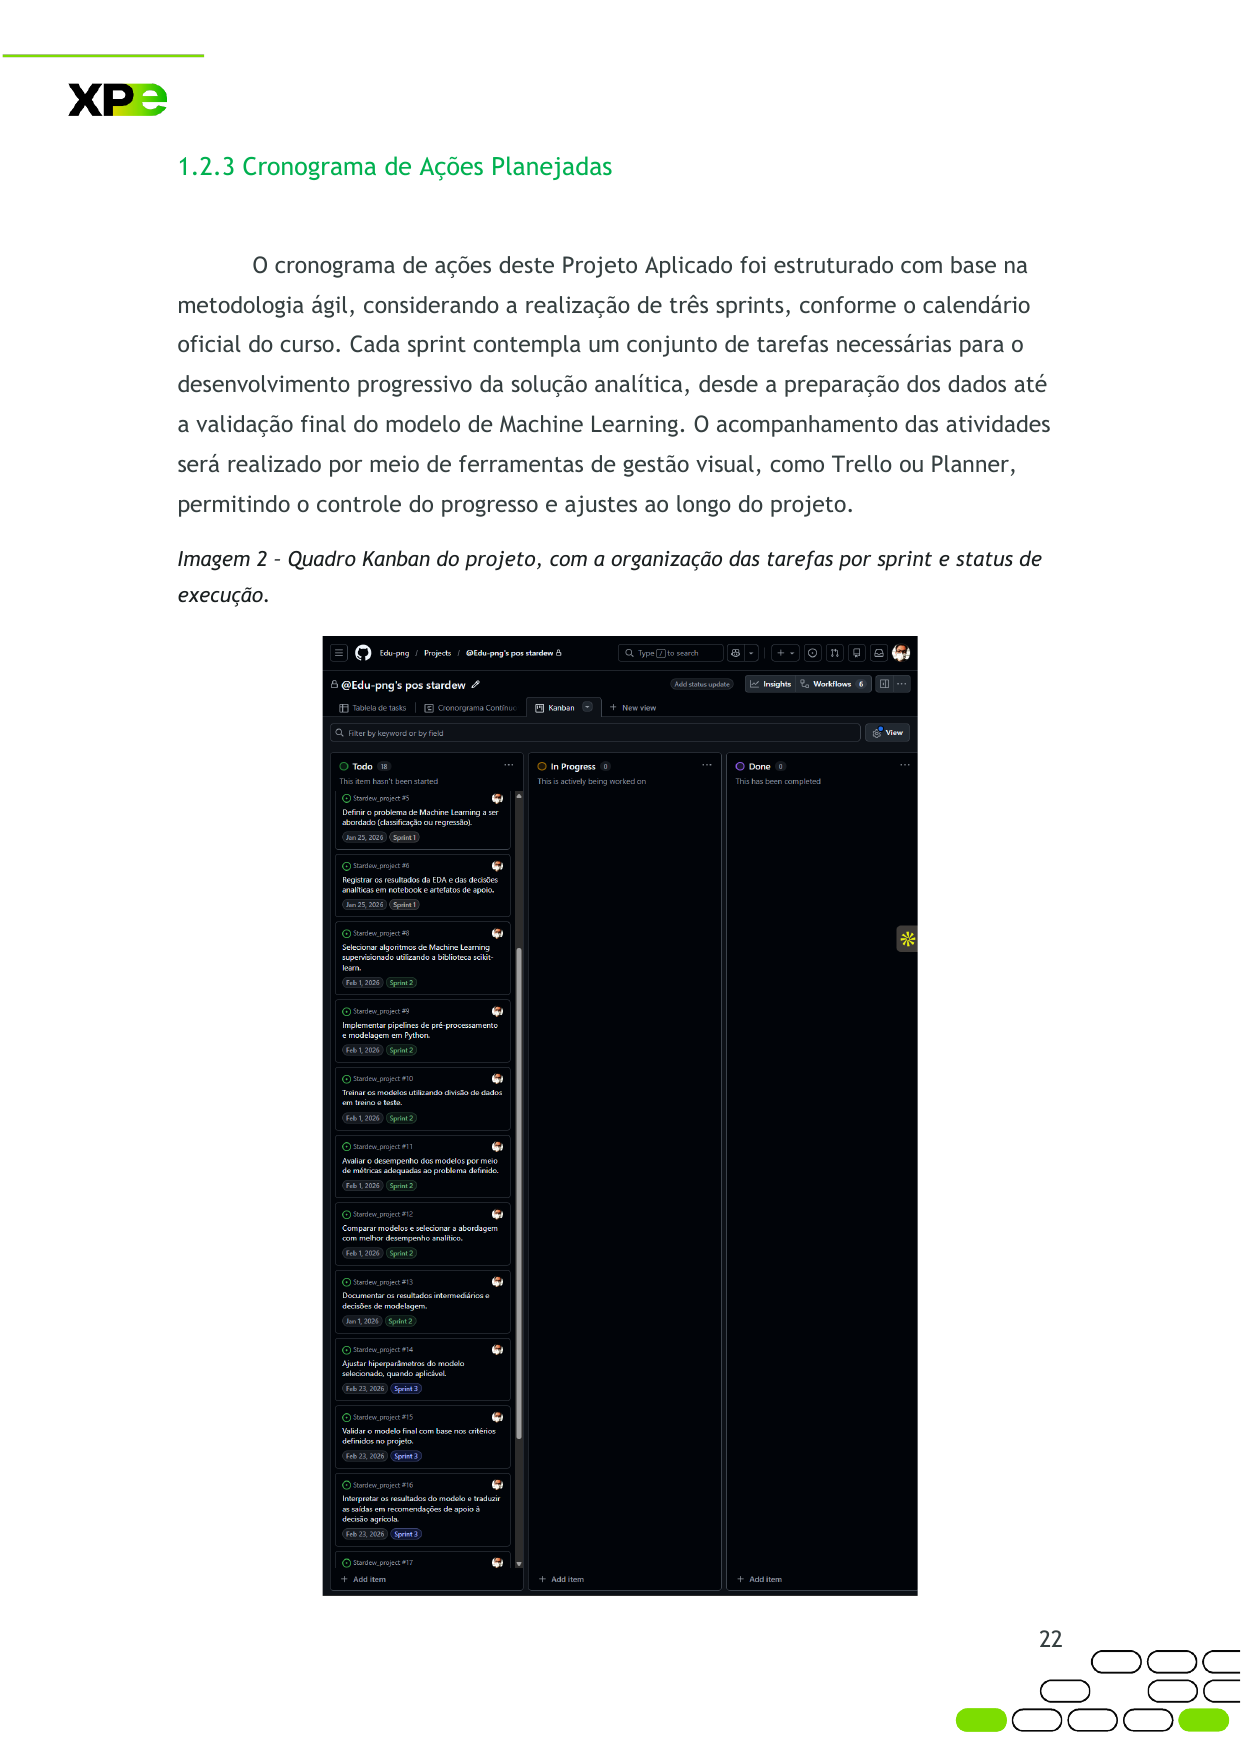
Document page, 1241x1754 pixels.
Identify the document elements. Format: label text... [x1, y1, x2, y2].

subtitle 1.2.3 Cronograma de Ações Planejadas [177, 152, 1063, 181]
text O cronograma de ações deste Projeto Aplicado foi estruturado com base na metodologia ágil, considerando a realização de três sprints, conforme o calendário oficial do curso. Cada sprint contempla um conjunto de tarefas necessárias para o desenvolvimento progressivo da solução analítica, desde a preparação dos dados até a validação final do modelo de Machine Learning. O acompanhamento das atividades será realizado por meio de ferramentas de gestão visual, como Trello ou Planner, permitindo o controle do progresso e ajustes ao longo do projeto. [177, 252, 1063, 517]
picture [2, 51, 205, 148]
text Imagem 2 – Quadro Kanban do projeto, com a organização das tarefas por sprint e status de execução. [177, 547, 1063, 607]
picture [322, 636, 918, 1596]
picture [955, 1650, 1241, 1732]
